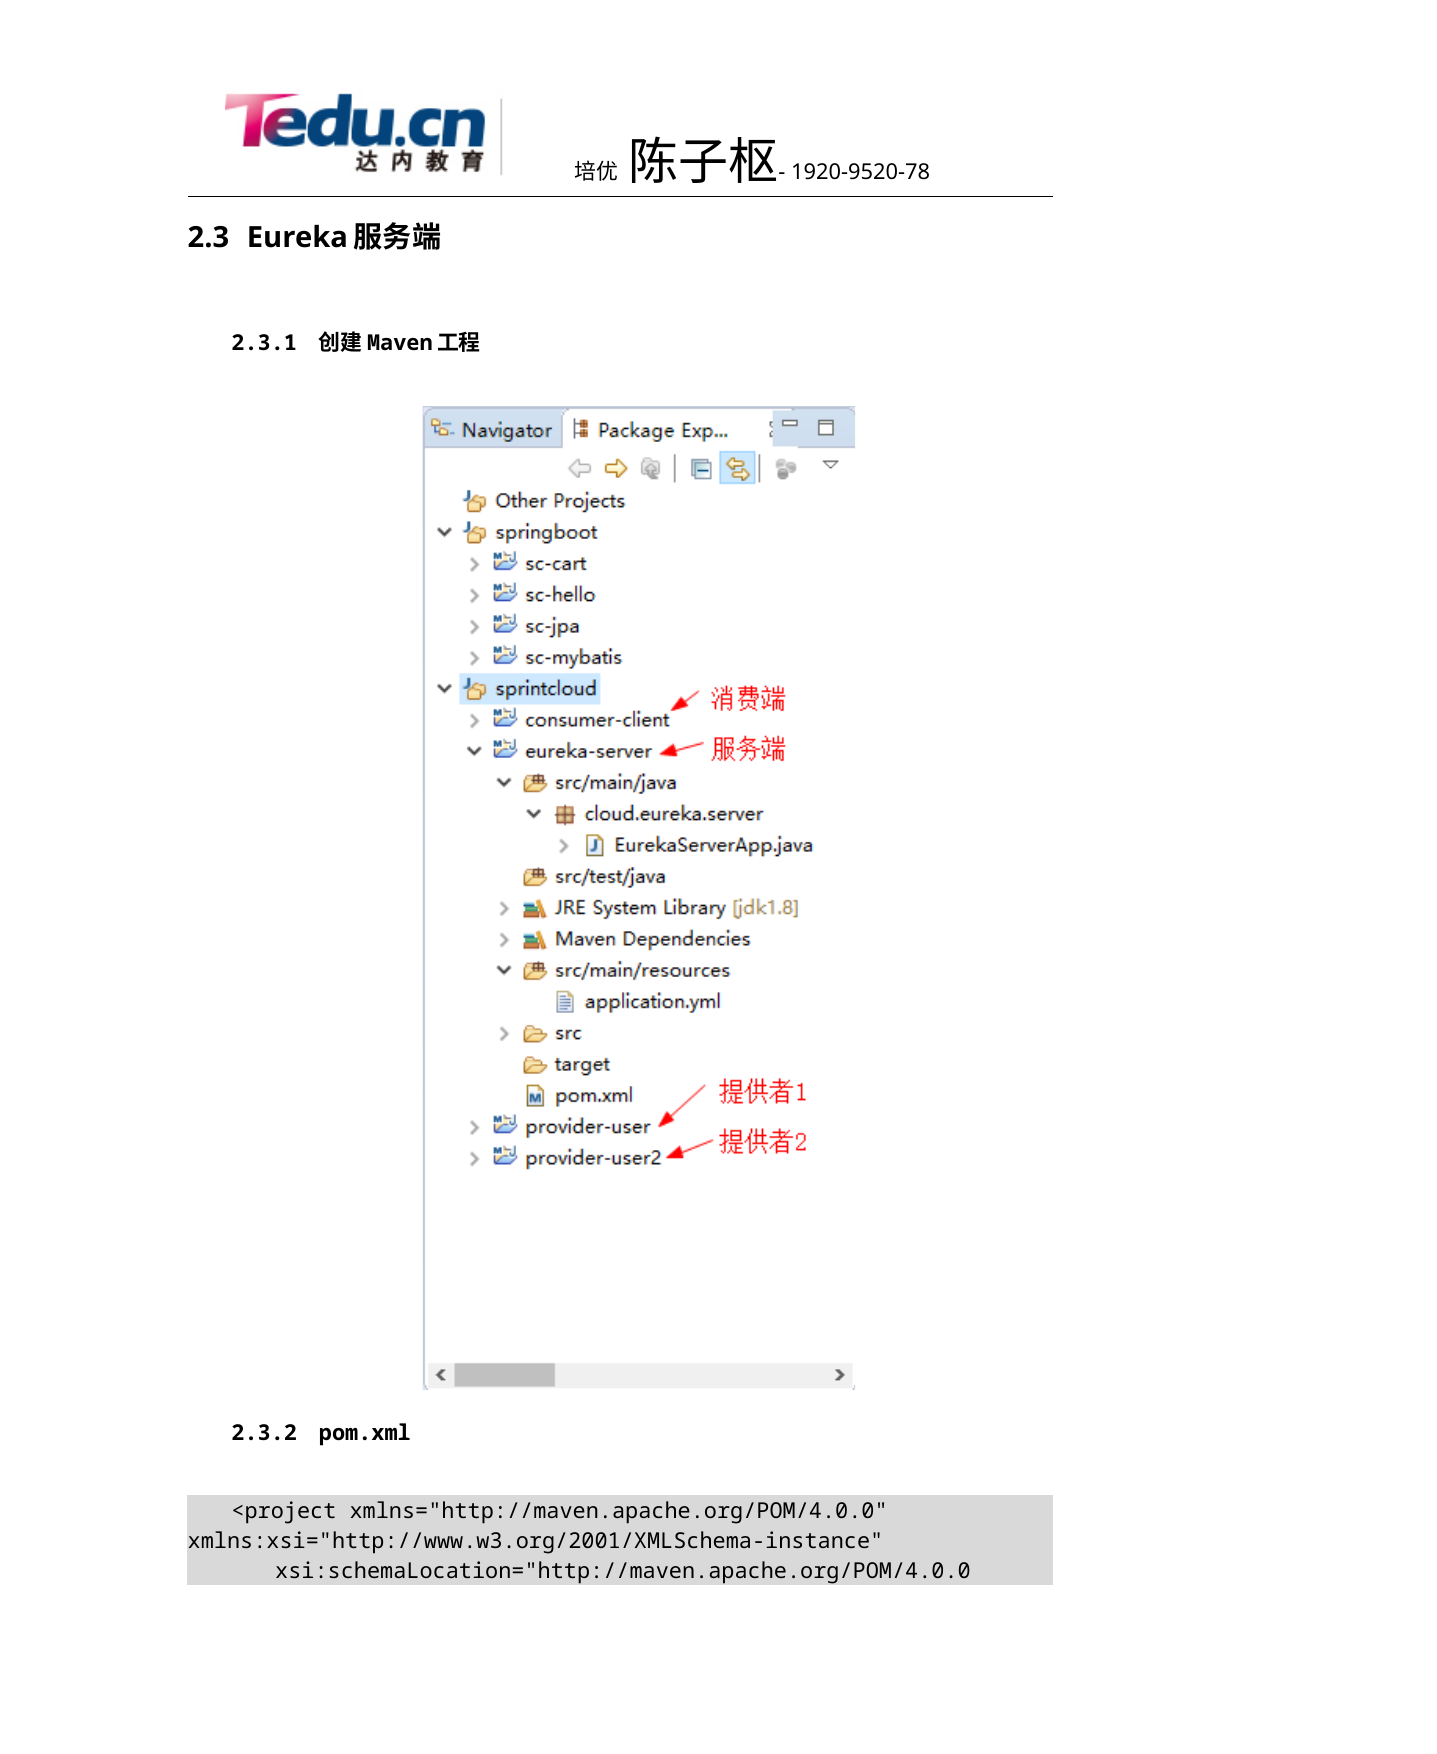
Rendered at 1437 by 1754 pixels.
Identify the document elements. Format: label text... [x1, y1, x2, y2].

picture [422, 406, 856, 1390]
text <project xmlns="http://maven.apache.org/POM/4.0.0" xmlns:xsi="http://www.w3.org/2001/XMLSchema-instance" [187, 1495, 1053, 1555]
subtitle pom.xml [187, 1417, 1053, 1447]
subtitle Eureka服务端 [187, 202, 1053, 267]
subtitle 创建Maven工程 [187, 325, 1053, 357]
picture [225, 88, 507, 180]
text xsi:schemaLocation="http://maven.apache.org/POM/4.0.0 http://maven.apache.org/xsd/maven-4.0.0.xsd"> [187, 1555, 1053, 1585]
